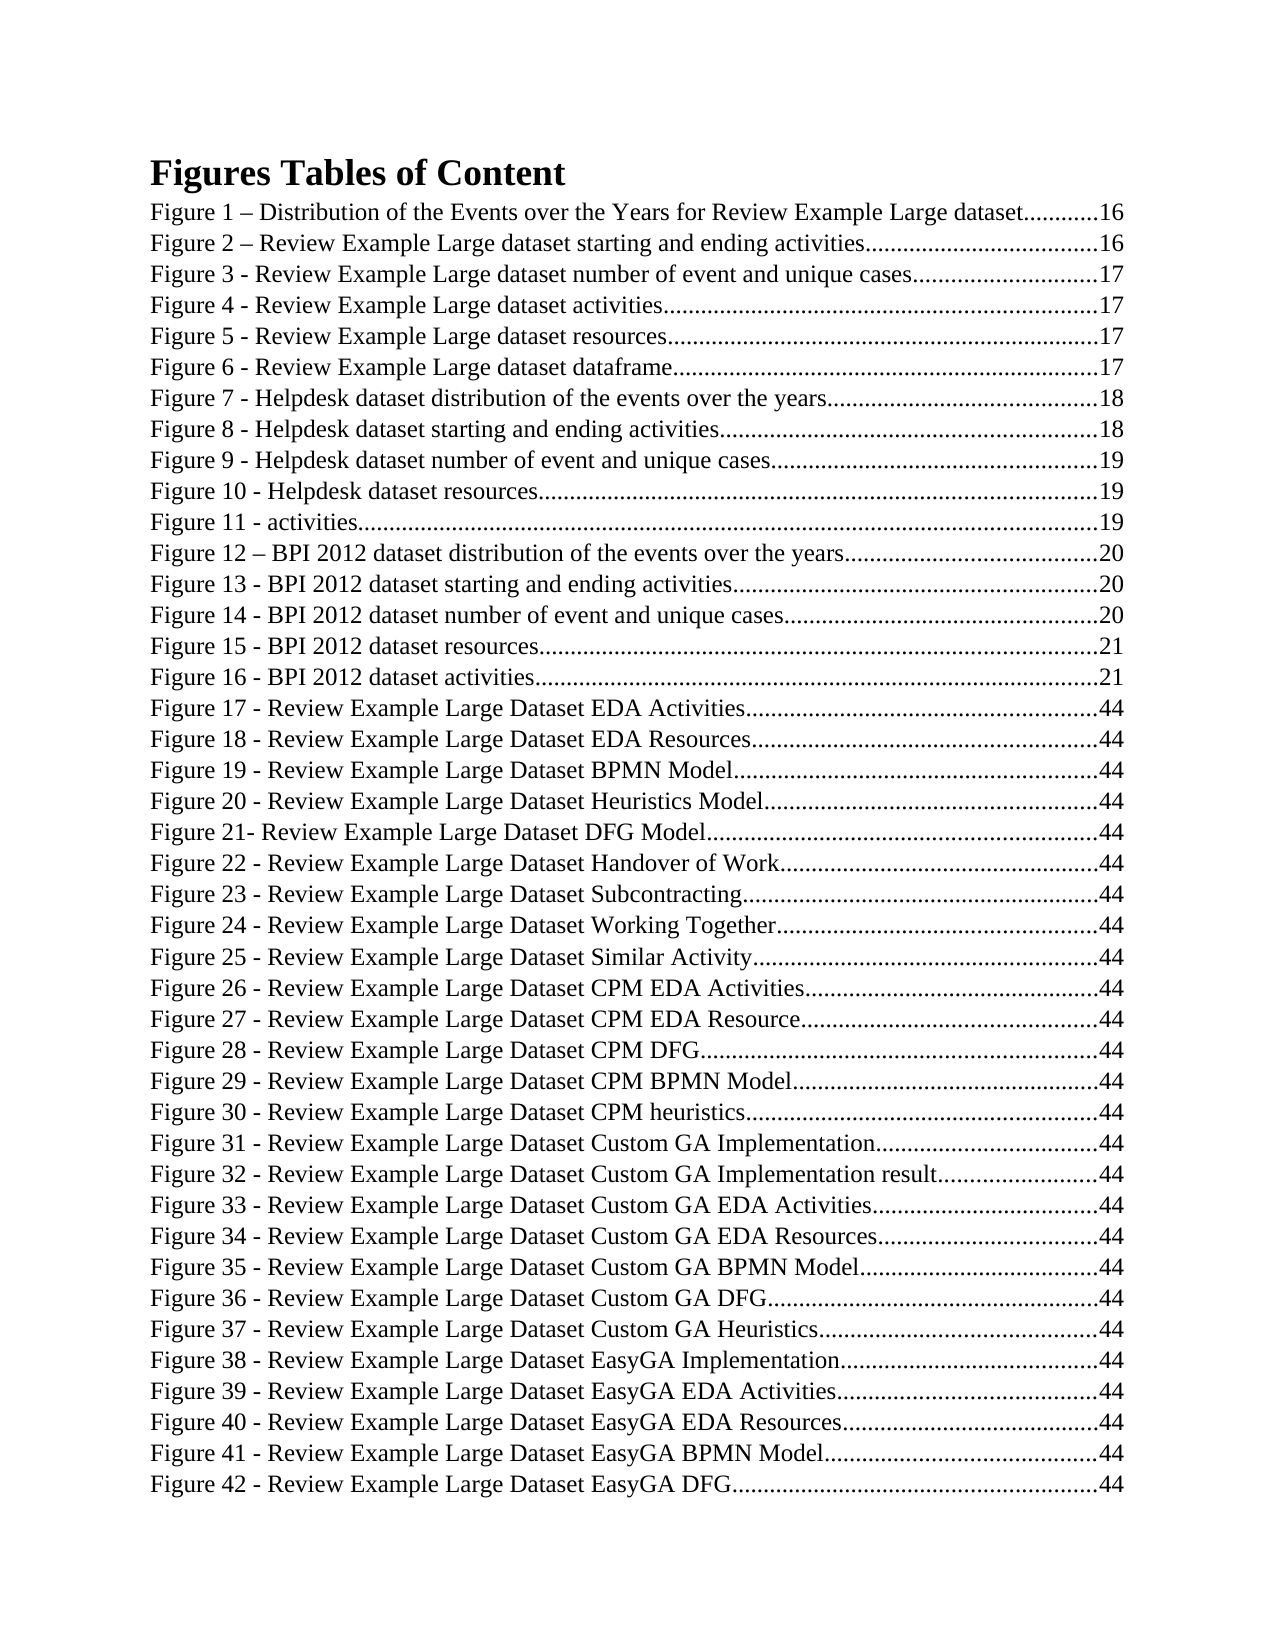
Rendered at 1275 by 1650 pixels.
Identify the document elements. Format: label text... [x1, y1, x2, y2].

text Figure 12 – BPI 2012 dataset distribution of the events over the years 20 [150, 538, 1125, 567]
text Figure 8 - Helpdesk dataset starting and ending activities 18 [150, 414, 1125, 443]
text Figure 36 - Review Example Large Dataset Custom GA DFG 44 [150, 1283, 1125, 1312]
text Figure 28 - Review Example Large Dataset CPM DFG 44 [150, 1035, 1125, 1063]
text Figure 3 - Review Example Large dataset number of event and unique cases 17 [150, 259, 1125, 287]
text Figure 6 - Review Example Large dataset dataframe 17 [150, 352, 1125, 381]
text Figure 1 – Distribution of the Events over the Years for Review Example Large dataset 16 [150, 197, 1125, 225]
text Figure 11 - activities 19 [150, 507, 1125, 536]
text Figure 40 - Review Example Large Dataset EasyGA EDA Resources 44 [150, 1407, 1125, 1436]
text Figure 5 - Review Example Large dataset resources 17 [150, 321, 1125, 349]
text Figure 15 - BPI 2012 dataset resources 21 [150, 631, 1125, 660]
text Figure 31 - Review Example Large Dataset Custom GA Implementation 44 [150, 1128, 1125, 1157]
text Figure 21- Review Example Large Dataset DFG Model 44 [150, 817, 1125, 846]
text Figure 4 - Review Example Large dataset activities 17 [150, 290, 1125, 318]
text Figure 32 - Review Example Large Dataset Custom GA Implementation result 44 [150, 1159, 1125, 1188]
text Figure 23 - Review Example Large Dataset Subcontracting 44 [150, 879, 1125, 908]
text Figure 37 - Review Example Large Dataset Custom GA Heuristics 44 [150, 1314, 1125, 1343]
text Figure 41 - Review Example Large Dataset EasyGA BPMN Model 44 [150, 1438, 1125, 1467]
text Figure 27 - Review Example Large Dataset CPM EDA Resource 44 [150, 1004, 1125, 1032]
text Figure 30 - Review Example Large Dataset CPM heuristics 44 [150, 1097, 1125, 1126]
text Figure 35 - Review Example Large Dataset Custom GA BPMN Model 44 [150, 1252, 1125, 1281]
text Figure 24 - Review Example Large Dataset Working Together 44 [150, 911, 1125, 939]
text Figure 16 - BPI 2012 dataset activities 21 [150, 662, 1125, 691]
text Figure 20 - Review Example Large Dataset Heuristics Model 44 [150, 786, 1125, 815]
text Figure 9 - Helpdesk dataset number of event and unique cases 19 [150, 445, 1125, 474]
text Figure 19 - Review Example Large Dataset BPMN Model 44 [150, 755, 1125, 784]
text Figure 29 - Review Example Large Dataset CPM BPMN Model 44 [150, 1066, 1125, 1094]
text Figure 42 - Review Example Large Dataset EasyGA DFG 44 [150, 1469, 1125, 1498]
text Figure 17 - Review Example Large Dataset EDA Activities 44 [150, 693, 1125, 722]
text Figure 25 - Review Example Large Dataset Similar Activity 44 [150, 942, 1125, 970]
text Figure 39 - Review Example Large Dataset EasyGA EDA Activities 44 [150, 1376, 1125, 1405]
text Figure 26 - Review Example Large Dataset CPM EDA Activities 44 [150, 973, 1125, 1001]
text Figures Tables of Content [150, 150, 1125, 193]
text Figure 10 - Helpdesk dataset resources 19 [150, 476, 1125, 505]
text Figure 22 - Review Example Large Dataset Handover of Work 44 [150, 848, 1125, 877]
text Figure 14 - BPI 2012 dataset number of event and unique cases 20 [150, 600, 1125, 629]
text Figure 18 - Review Example Large Dataset EDA Resources 44 [150, 724, 1125, 753]
text Figure 33 - Review Example Large Dataset Custom GA EDA Activities 44 [150, 1190, 1125, 1219]
text Figure 2 – Review Example Large dataset starting and ending activities 16 [150, 228, 1125, 256]
text Figure 13 - BPI 2012 dataset starting and ending activities 20 [150, 569, 1125, 598]
text Figure 34 - Review Example Large Dataset Custom GA EDA Resources 44 [150, 1221, 1125, 1250]
text Figure 7 - Helpdesk dataset distribution of the events over the years 18 [150, 383, 1125, 412]
text Figure 38 - Review Example Large Dataset EasyGA Implementation 44 [150, 1345, 1125, 1374]
